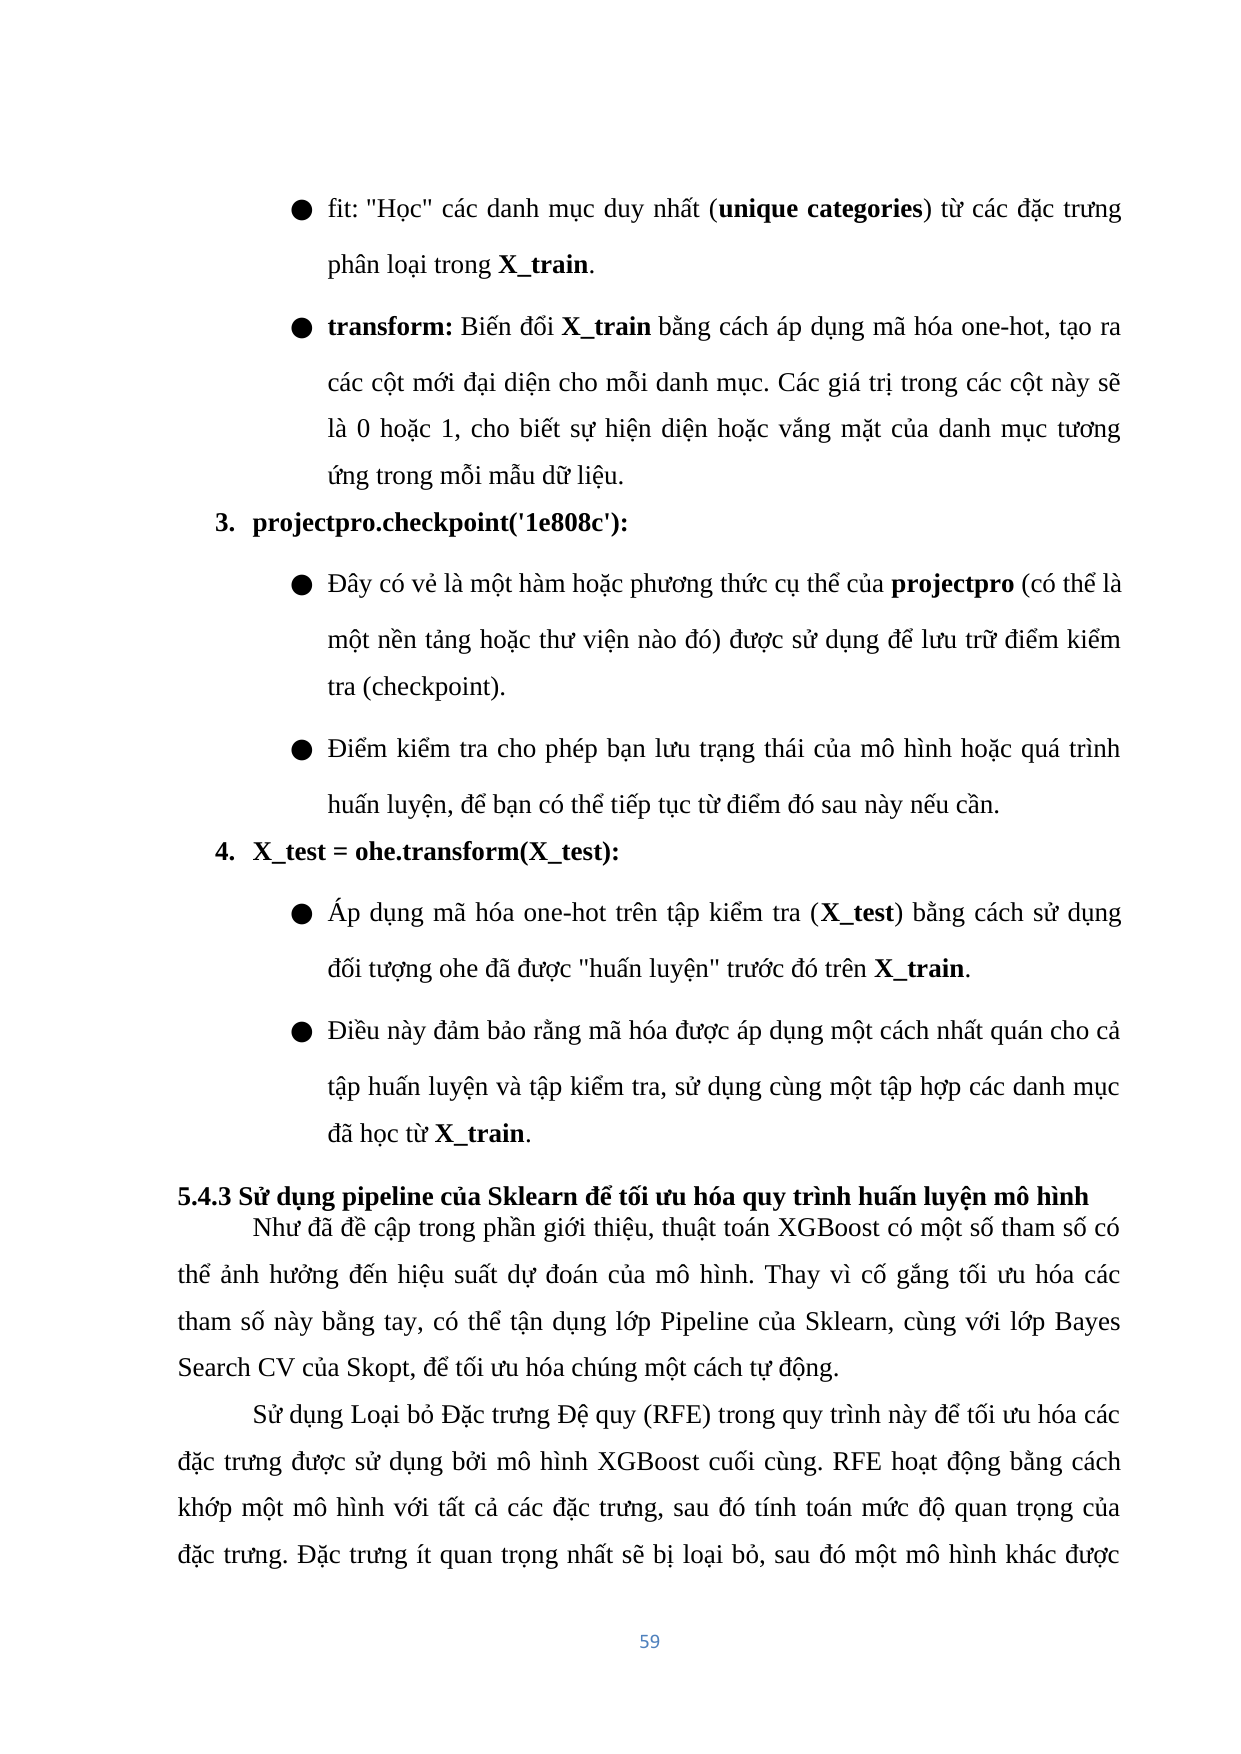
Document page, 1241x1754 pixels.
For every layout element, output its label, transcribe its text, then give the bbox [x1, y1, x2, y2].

list Điểm kiểm tra cho phép bạn lưu trạng thái của mô hình hoặc quá trình huấn luyện, để bạn có thể tiếp tục từ điểm đó sau này nếu cần. [290, 717, 1122, 819]
subtitle 5.4.3 Sử dụng pipeline của Sklearn để tối ưu hóa quy trình huấn luyện mô hình [177, 1180, 1122, 1211]
list projectpro.checkpoint('1e808c'): [215, 506, 1122, 537]
list Đây có vẻ là một hàm hoặc phương thức cụ thể của projectpro (có thể là một nền tảng hoặc thư viện nào đó) được sử dụng để lưu trữ điểm kiểm tra (checkpoint). [290, 553, 1122, 701]
list fit: "Học" các danh mục duy nhất (unique categories) từ các đặc trưng phân loại trong X_train. [290, 177, 1122, 279]
list Điều này đảm bảo rằng mã hóa được áp dụng một cách nhất quán cho cả tập huấn luyện và tập kiểm tra, sử dụng cùng một tập hợp các danh mục đã học từ X_train. [290, 999, 1122, 1148]
text Như đã đề cập trong phần giới thiệu, thuật toán XGBoost có một số tham số có thể ảnh hưởng đến hiệu suất dự đoán của mô hình. Thay vì cố gắng tối ưu hóa các tham số này bằng tay, có thể tận dụng lớp Pipeline của Sklearn, cùng với lớp Bayes Search CV của Skopt, để tối ưu hóa chúng một cách tự động. [177, 1211, 1122, 1382]
list X_test = ohe.transform(X_test): [215, 835, 1122, 866]
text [177, 1398, 1122, 1569]
list Áp dụng mã hóa one-hot trên tập kiểm tra (X_test) bằng cách sử dụng đối tượng ohe đã được "huấn luyện" trước đó trên X_train. [290, 881, 1122, 983]
list transform: Biến đổi X_train bằng cách áp dụng mã hóa one-hot, tạo ra các cột mới đại diện cho mỗi danh mục. Các giá trị trong các cột này sẽ là 0 hoặc 1, cho biết sự hiện diện hoặc vắng mặt của danh mục tương ứng trong mỗi mẫu dữ liệu. [290, 295, 1122, 490]
